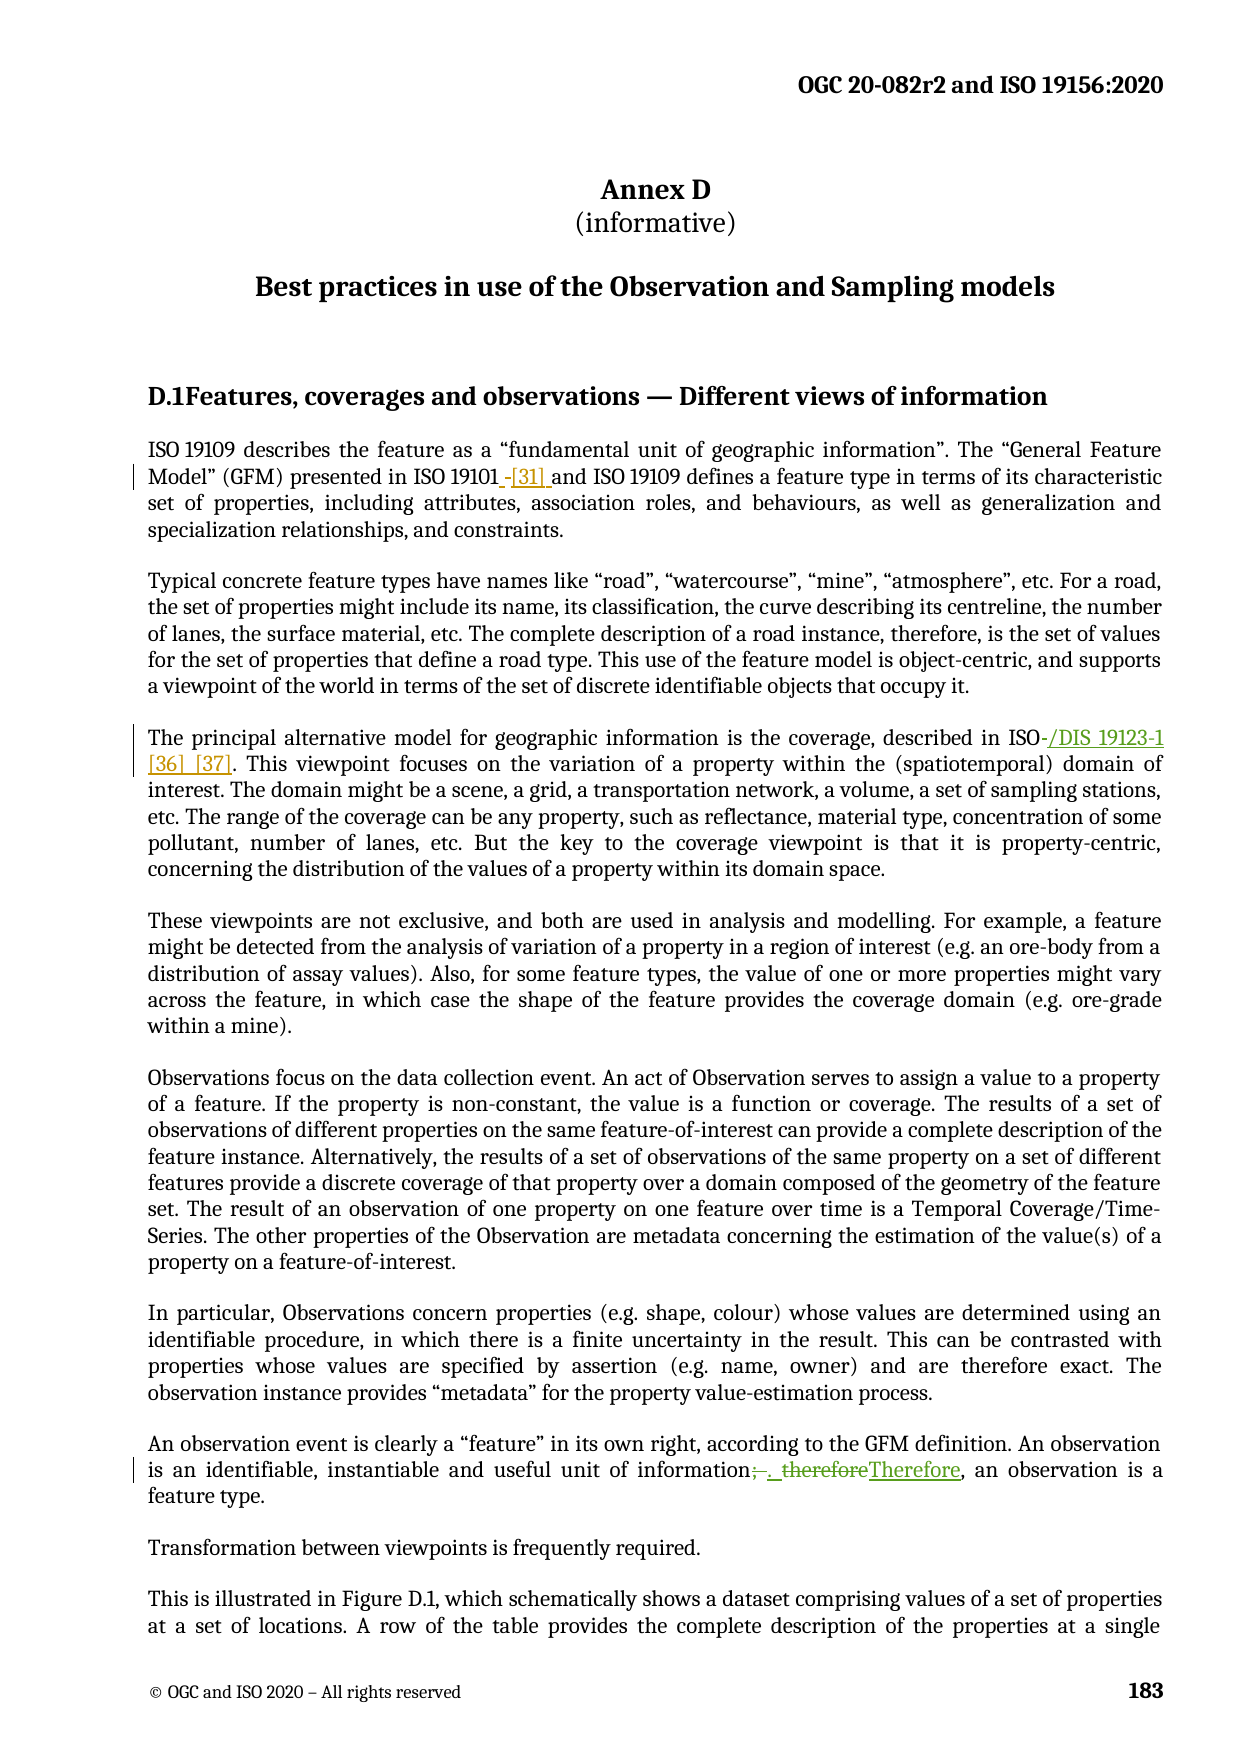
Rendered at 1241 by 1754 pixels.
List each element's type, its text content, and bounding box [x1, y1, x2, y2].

text Observations focus on the data collection event. An act of Observation serves to assign a value to a property of a feature. If the property is non-constant, the value is a function or coverage. The results of a set of observations of different properties on the same feature-of-interest can provide a complete description of the feature instance. Alternatively, the results of a set of observations of the same property on a set of different features provide a discrete coverage of that property over a domain composed of the geometry of the feature set. The result of an observation of one property on one feature over time is a Temporal Coverage/Time-Series. The other properties of the Observation are metadata concerning the estimation of the value(s) of a property on a feature-of-interest. [148, 1064, 1163, 1275]
text In particular, Observations concern properties (e.g. shape, colour) whose values are determined using an identifiable procedure, in which there is a finite uncertainty in the result. This can be contrasted with properties whose values are specified by assertion (e.g. name, owner) and are therefore exact. The observation instance provides “metadata” for the property value-estimation process. [148, 1300, 1163, 1406]
text Features, coverages and observations — Different views of information [148, 381, 1163, 412]
list (informative) Best practices in use of the Observation and Sampling models [148, 174, 1163, 303]
text Transformation between viewpoints is frequently required. [148, 1535, 1163, 1561]
text An observation event is clearly a “feature” in its own right, according to the GFM definition. An observation is an identifiable, instantiable and useful unit of information, an observation is a feature type. [148, 1431, 1163, 1510]
text These viewpoints are not exclusive, and both are used in analysis and modelling. For example, a feature might be detected from the analysis of variation of a property in a region of interest (e.g. an ore-body from a distribution of assay values). Also, for some feature types, the value of one or more properties might vary across the feature, in which case the shape of the feature provides the coverage domain (e.g. ore-grade within a mine). [148, 908, 1163, 1039]
text ISO 19109 describes the feature as a “fundamental unit of geographic information”. The “General Feature Model” (GFM) presented in ISO 19101and ISO 19109 defines a feature type in terms of its characteristic set of properties, including attributes, association roles, and behaviours, as well as generalization and specialization relationships, and constraints. [148, 437, 1163, 543]
text The principal alternative model for geographic information is the coverage, described in ISO. This viewpoint focuses on the variation of a property within the (spatiotemporal) domain of interest. The domain might be a scene, a grid, a transportation network, a volume, a set of sampling stations, etc. The range of the coverage can be any property, such as reflectance, material type, concentration of some pollutant, number of lanes, etc. But the key to the coverage viewpoint is that it is property-centric, concerning the distribution of the values of a property within its domain space. [148, 724, 1163, 883]
text Typical concrete feature types have names like “road”, “watercourse”, “mine”, “atmosphere”, etc. For a road, the set of properties might include its name, its classification, the curve describing its centreline, the number of lanes, the surface material, etc. The complete description of a road instance, therefore, is the set of values for the set of properties that define a road type. This use of the feature model is object-centric, and supports a viewpoint of the world in terms of the set of discrete identifiable objects that occupy it. [148, 568, 1163, 699]
